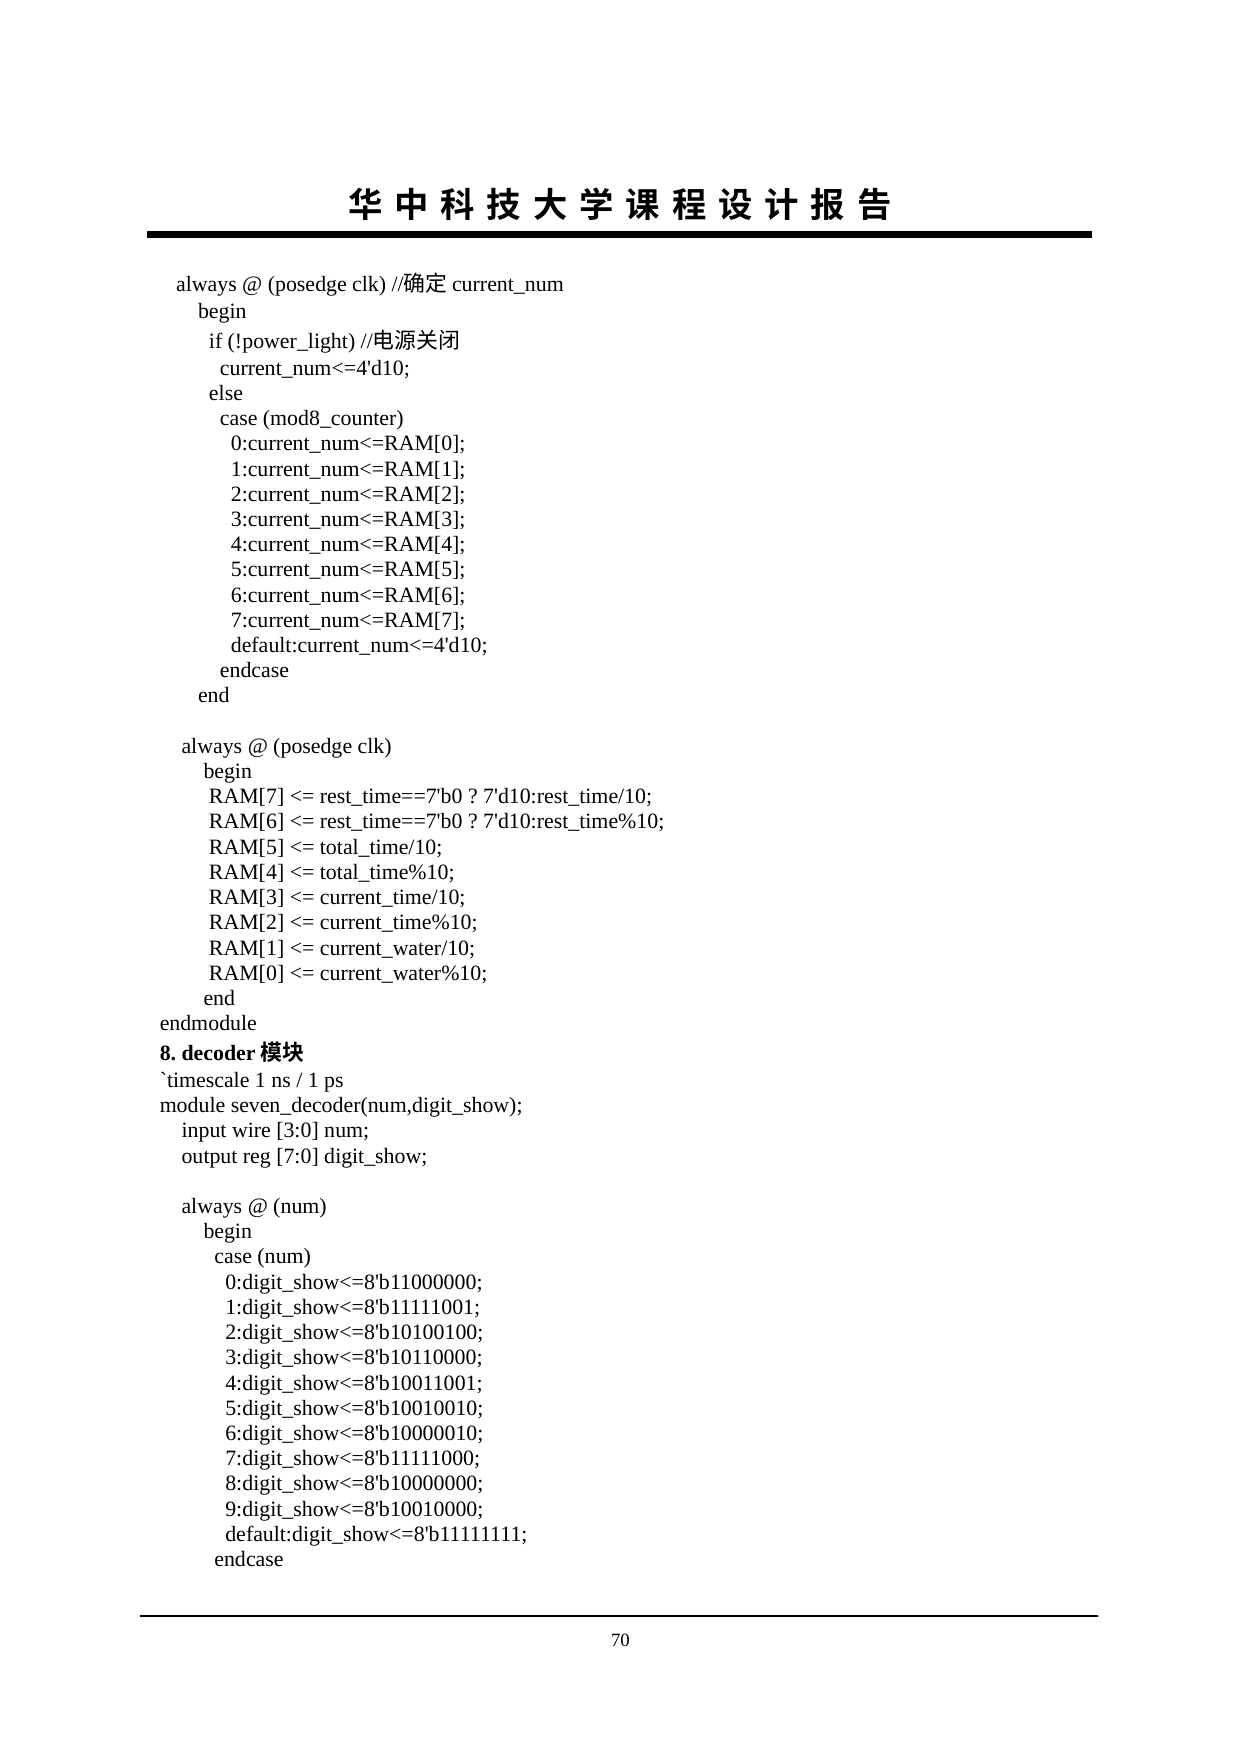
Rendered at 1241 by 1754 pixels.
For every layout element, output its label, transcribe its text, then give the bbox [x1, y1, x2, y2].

text 5:current_num<=RAM[5]; [159, 556, 1081, 582]
text 9:digit_show<=8'b10010000; [159, 1496, 1081, 1521]
text begin [159, 758, 1081, 783]
text always @ (posedge clk) [159, 733, 1081, 758]
text 6:current_num<=RAM[6]; [159, 582, 1081, 607]
text 3:current_num<=RAM[3]; [159, 506, 1081, 531]
text RAM[6] <= rest_time==7'b0 ? 7'd10:rest_time%10; [159, 808, 1081, 834]
text 6:digit_show<=8'b10000010; [159, 1420, 1081, 1445]
text input wire [3:0] num; [159, 1117, 1081, 1143]
text 1:current_num<=RAM[1]; [159, 456, 1081, 481]
text case (mod8_counter) [159, 405, 1081, 430]
text begin [159, 1218, 1081, 1243]
text 7:current_num<=RAM[7]; [159, 607, 1081, 632]
text 7:digit_show<=8'b11111000; [159, 1445, 1081, 1470]
text always @ (num) [159, 1193, 1081, 1218]
text endcase [159, 657, 1081, 682]
text 0:current_num<=RAM[0]; [159, 430, 1081, 456]
text current_num<=4'd10; [159, 355, 1081, 380]
text `timescale 1 ns / 1 ps [159, 1067, 1081, 1092]
text begin [159, 298, 1081, 323]
text default:digit_show<=8'b11111111; [159, 1521, 1081, 1546]
text 8:digit_show<=8'b10000000; [159, 1470, 1081, 1496]
text else [159, 380, 1081, 405]
text default:current_num<=4'd10; [159, 632, 1081, 657]
text endcase [159, 1546, 1081, 1571]
text output reg [7:0] digit_show; [159, 1143, 1081, 1168]
text endmodule [159, 1010, 1081, 1035]
text RAM[0] <= current_water%10; [159, 960, 1081, 985]
text end [159, 985, 1081, 1010]
text 4:current_num<=RAM[4]; [159, 531, 1081, 556]
text 1:digit_show<=8'b11111001; [159, 1294, 1081, 1319]
text 0:digit_show<=8'b11000000; [159, 1269, 1081, 1294]
text RAM[3] <= current_time/10; [159, 884, 1081, 909]
text 2:digit_show<=8'b10100100; [159, 1319, 1081, 1344]
text always @ (posedge clk) //确定current_num [159, 266, 1081, 298]
text end [159, 682, 1081, 708]
text 4:digit_show<=8'b10011001; [159, 1369, 1081, 1395]
text RAM[5] <= total_time/10; [159, 834, 1081, 859]
text if (!power_light) //电源关闭 [159, 323, 1081, 355]
text 5:digit_show<=8'b10010010; [159, 1395, 1081, 1420]
text RAM[7] <= rest_time==7'b0 ? 7'd10:rest_time/10; [159, 783, 1081, 808]
text 2:current_num<=RAM[2]; [159, 481, 1081, 506]
text 3:digit_show<=8'b10110000; [159, 1344, 1081, 1369]
text RAM[1] <= current_water/10; [159, 934, 1081, 960]
text 8. decoder 模块 [159, 1035, 1081, 1067]
text RAM[4] <= total_time%10; [159, 859, 1081, 884]
text case (num) [159, 1243, 1081, 1269]
text module seven_decoder(num,digit_show); [159, 1092, 1081, 1117]
text RAM[2] <= current_time%10; [159, 909, 1081, 934]
